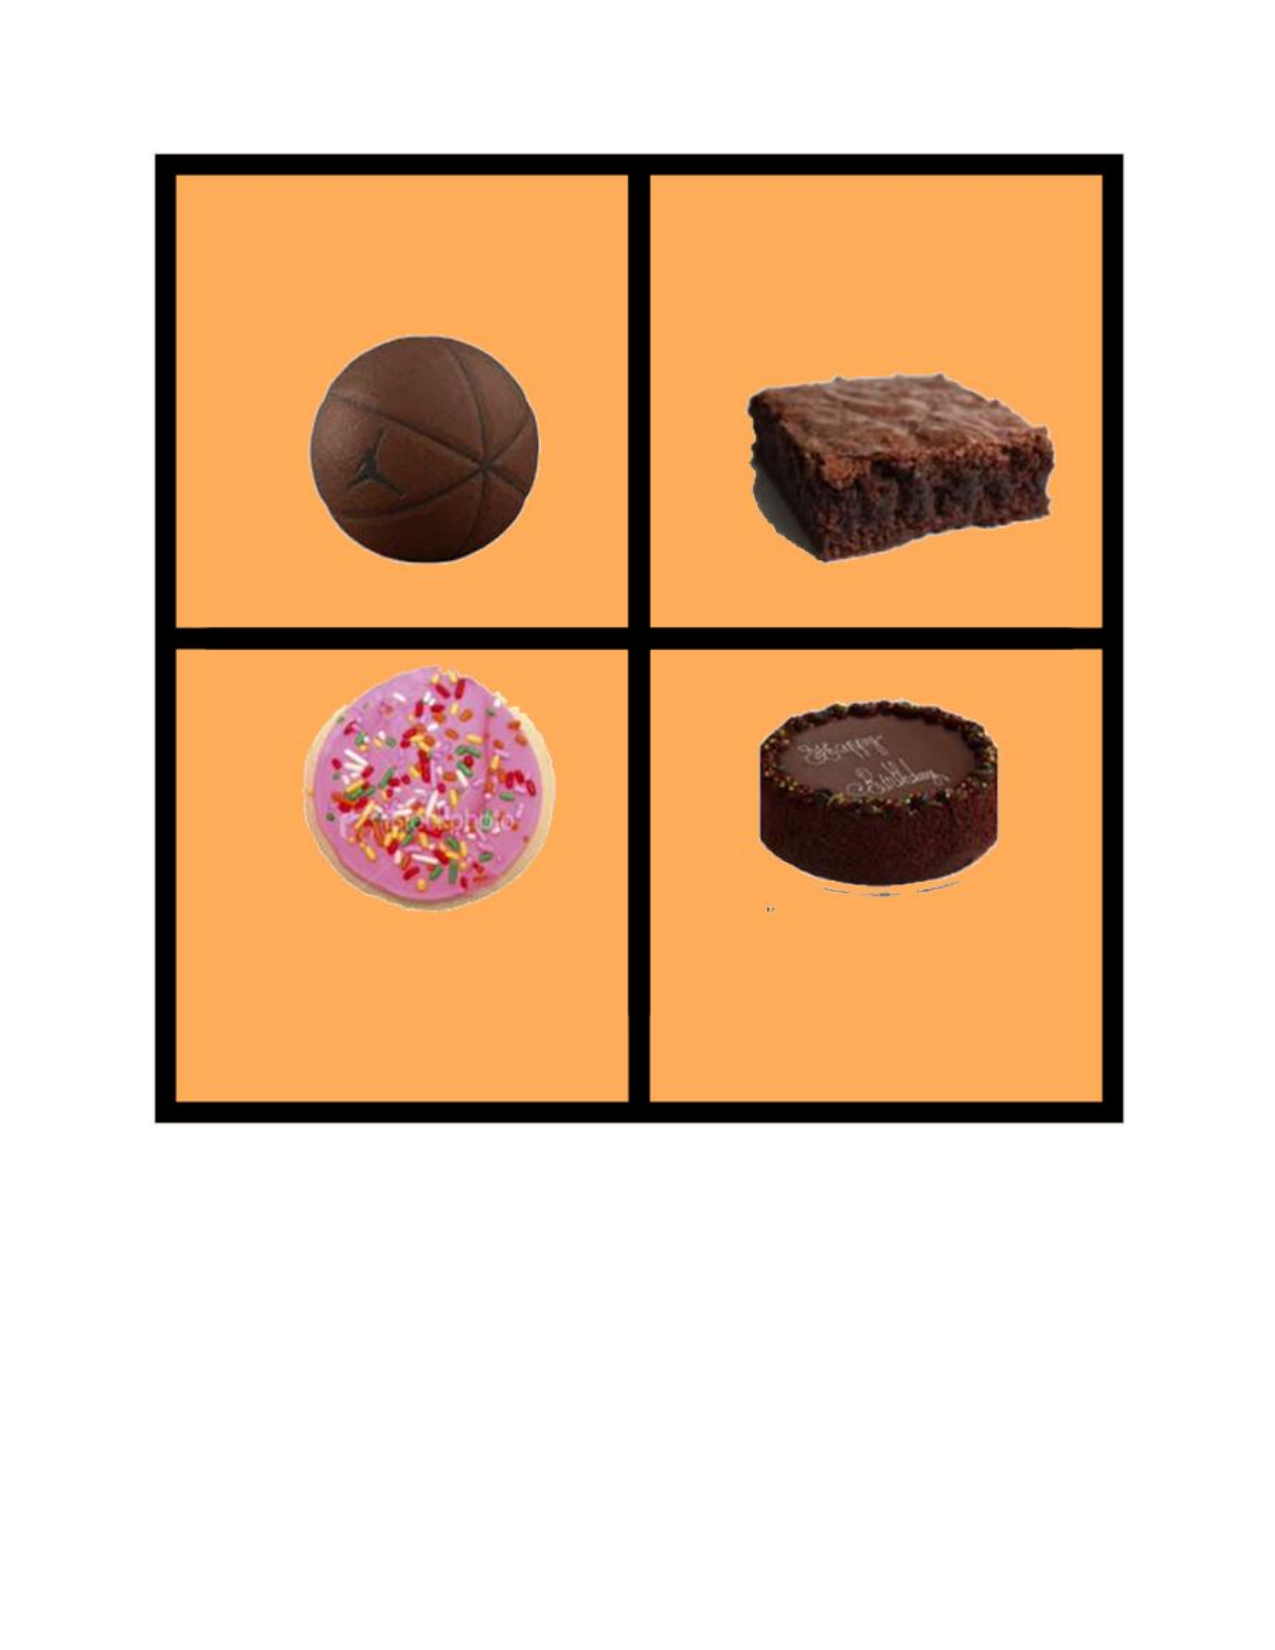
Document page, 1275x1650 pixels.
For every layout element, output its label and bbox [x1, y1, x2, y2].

picture [150, 150, 1125, 1127]
